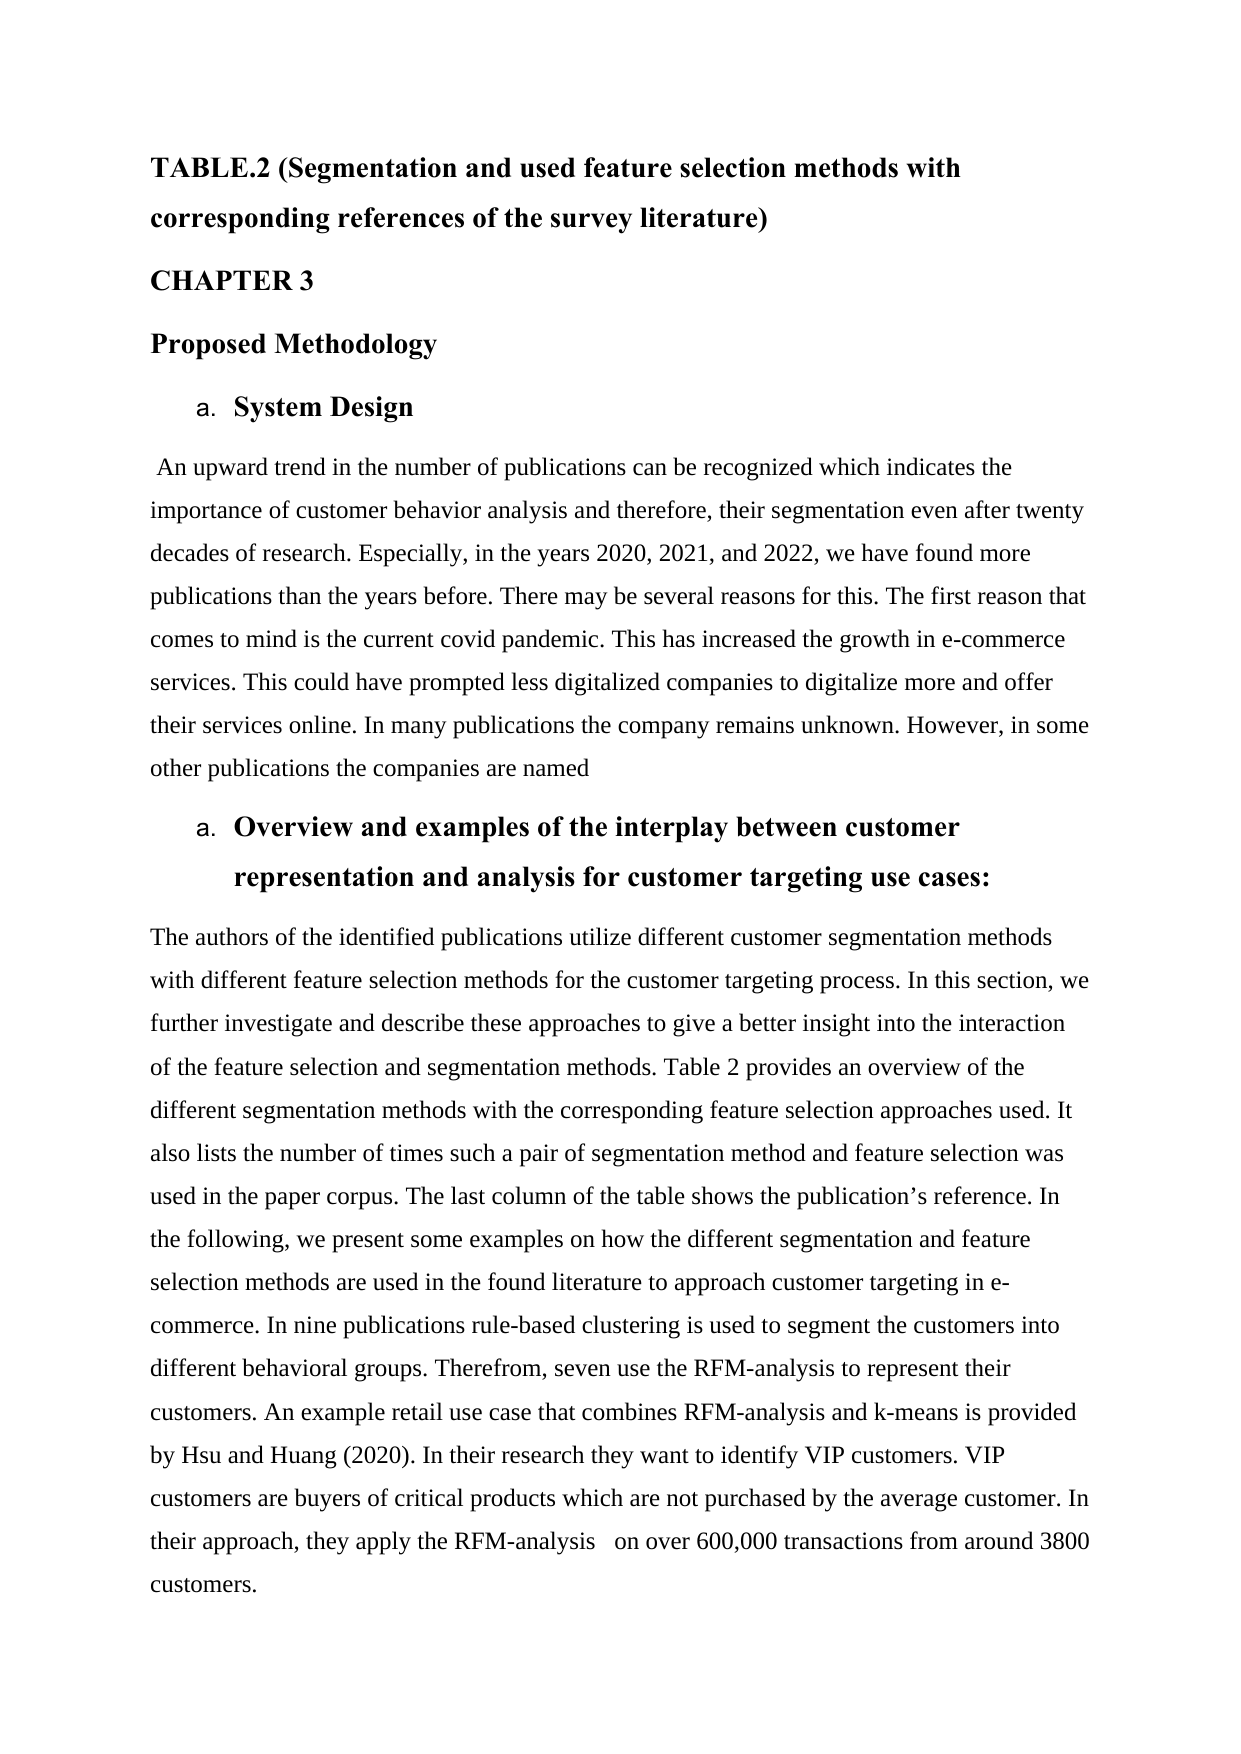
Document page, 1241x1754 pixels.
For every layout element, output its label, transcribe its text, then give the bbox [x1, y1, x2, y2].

text The authors of the identified publications utilize different customer segmentation methods with different feature selection methods for the customer targeting process. In this section, we further investigate and describe these approaches to give a better insight into the interaction of the feature selection and segmentation methods. Table 2 provides an overview of the different segmentation methods with the corresponding feature selection approaches used. It also lists the number of times such a pair of segmentation method and feature selection was used in the paper corpus. The last column of the table shows the publication’s reference. In the following, we present some examples on how the different segmentation and feature selection methods are used in the found literature to approach customer targeting in e-commerce. In nine publications rule-based clustering is used to segment the customers into different behavioral groups. Therefrom, seven use the RFM-analysis to represent their customers. An example retail use case that combines RFM-analysis and k-means is provided by Hsu and Huang (2020). In their research they want to identify VIP customers. VIP customers are buyers of critical products which are not purchased by the average customer. In their approach, they apply the RFM-analysis on over 600,000 transactions from around 3800 customers. [150, 922, 1090, 1598]
list System Design [196, 389, 1090, 422]
text CHAPTER 3 [150, 263, 1090, 297]
list Overview and examples of the interplay between customer representation and analysis for customer targeting use cases: [196, 809, 1090, 893]
text Proposed Methodology [150, 326, 1090, 359]
text TABLE.2 (Segmentation and used feature selection methods with corresponding references of the survey literature) [150, 150, 1090, 234]
text An upward trend in the number of publications can be recognized which indicates the importance of customer behavior analysis and therefore, their segmentation even after twenty decades of research. Especially, in the years 2020, 2021, and 2022, we have found more publications than the years before. There may be several reasons for this. The first reason that comes to mind is the current covid pandemic. This has increased the growth in e-commerce services. This could have prompted less digitalized companies to digitalize more and offer their services online. In many publications the company remains unknown. However, in some other publications the companies are named [150, 452, 1090, 782]
